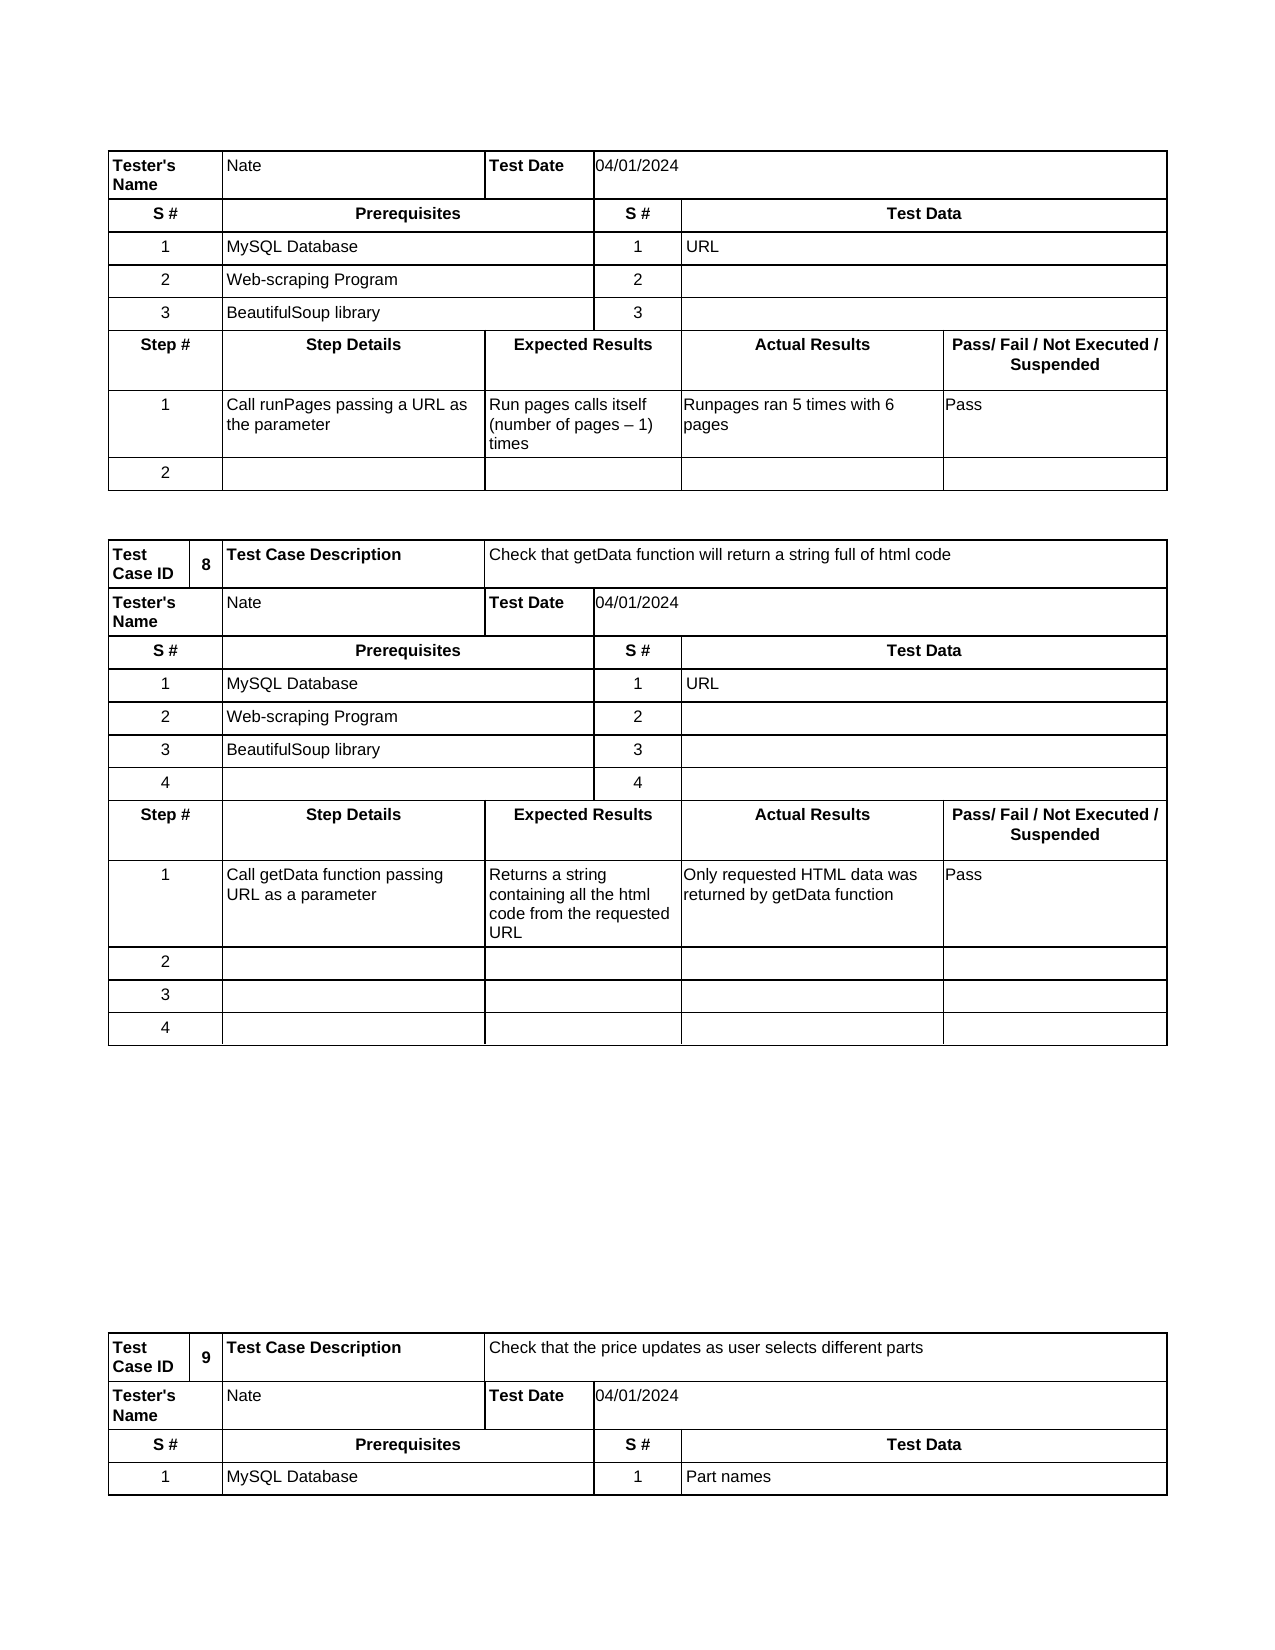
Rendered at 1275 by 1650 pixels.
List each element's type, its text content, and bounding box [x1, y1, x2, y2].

table_cell [682, 981, 943, 1012]
table_cell [223, 981, 484, 1012]
table_cell Tester's Name [109, 152, 222, 198]
table_cell [682, 948, 943, 979]
table_cell 1 [595, 233, 681, 264]
table_cell MySQL Database [223, 1463, 593, 1494]
table_cell Nate [223, 1382, 484, 1429]
table_cell [944, 948, 1166, 979]
table_cell 4 [109, 768, 222, 799]
table_cell 1 [109, 1463, 222, 1494]
table_cell [486, 981, 681, 1012]
table_cell BeautifulSoup library [223, 736, 593, 767]
table_cell [682, 458, 943, 490]
table_cell Pass/ Fail / Not Executed / Suspended [944, 331, 1166, 389]
table_cell Pass [944, 391, 1166, 457]
table_cell [486, 458, 681, 490]
table_cell Test Date [486, 1382, 593, 1429]
table_cell 1 [109, 233, 222, 264]
table_cell MySQL Database [223, 233, 593, 264]
table_cell Test Data [682, 637, 1166, 668]
table_cell Tester's Name [109, 589, 222, 635]
table_cell [682, 703, 1166, 734]
table_cell Step # [109, 331, 222, 389]
table_cell Test Date [486, 152, 593, 198]
table_cell Part names [682, 1463, 1166, 1494]
table_cell Prerequisites [223, 1430, 593, 1462]
table_cell 2 [109, 948, 222, 979]
table_cell Actual Results [682, 331, 943, 389]
table_cell Test Data [682, 1430, 1166, 1462]
table_cell Prerequisites [223, 637, 593, 668]
table_cell [223, 948, 484, 979]
table_cell 04/01/2024 [595, 152, 1166, 198]
table_cell 2 [109, 266, 222, 297]
table_cell Pass/ Fail / Not Executed / Suspended [944, 801, 1166, 859]
table_cell Only requested HTML data was returned by getData function [682, 861, 943, 946]
table_cell Test Date [486, 589, 593, 635]
table_cell 3 [109, 736, 222, 767]
table_cell S # [595, 1430, 681, 1462]
table_cell 2 [109, 703, 222, 734]
table_cell [223, 1013, 484, 1044]
table_header Test Case ID [109, 1334, 189, 1381]
table_cell Expected Results [486, 331, 681, 389]
table_cell S # [595, 200, 681, 231]
table_header Test Case Description [223, 1334, 484, 1381]
table_cell 3 [595, 298, 681, 329]
table_cell BeautifulSoup library [223, 298, 593, 329]
table_header 9 [190, 1334, 222, 1381]
table_cell 3 [109, 981, 222, 1012]
table_cell 1 [109, 391, 222, 457]
table_cell Runpages ran 5 times with 6 pages [682, 391, 943, 457]
table_cell S # [109, 200, 222, 231]
table_cell [682, 768, 1166, 799]
table_cell 1 [595, 1463, 681, 1494]
table_cell [944, 981, 1166, 1012]
table_cell [486, 948, 681, 979]
table_cell Pass [944, 861, 1166, 946]
table_cell 2 [595, 266, 681, 297]
table_cell 3 [595, 736, 681, 767]
table_header Check that the price updates as user selects different parts [485, 1334, 1166, 1381]
table_cell Prerequisites [223, 200, 593, 231]
table_cell Returns a string containing all the html code from the requested URL [486, 861, 681, 946]
table_cell S # [109, 1430, 222, 1462]
table_cell 1 [109, 861, 222, 946]
table_cell [682, 1013, 943, 1044]
table_cell MySQL Database [223, 670, 593, 701]
table_cell Step Details [223, 801, 484, 859]
table_cell [682, 298, 1166, 329]
table_cell Call runPages passing a URL as the parameter [223, 391, 484, 457]
table_cell 2 [109, 458, 222, 490]
table_header 8 [190, 541, 222, 587]
table_cell 4 [109, 1013, 222, 1044]
table_cell S # [109, 637, 222, 668]
table_cell Step # [109, 801, 222, 859]
table_cell [944, 458, 1166, 490]
table_cell [223, 458, 484, 490]
table_cell 04/01/2024 [595, 1382, 1166, 1429]
table_cell URL [682, 670, 1166, 701]
table_cell Step Details [223, 331, 484, 389]
table_cell 1 [109, 670, 222, 701]
table_cell [682, 736, 1166, 767]
table_cell 2 [595, 703, 681, 734]
table_cell Expected Results [486, 801, 681, 859]
table_cell Run pages calls itself (number of pages – 1) times [486, 391, 681, 457]
table_header Check that getData function will return a string full of html code [485, 541, 1166, 587]
table_cell 3 [109, 298, 222, 329]
table_cell S # [595, 637, 681, 668]
table_cell [223, 768, 593, 799]
table_cell 1 [595, 670, 681, 701]
table_header Test Case ID [109, 541, 189, 587]
table_cell Actual Results [682, 801, 943, 859]
table_cell Tester's Name [109, 1382, 222, 1429]
table_cell URL [682, 233, 1166, 264]
table_cell 4 [595, 768, 681, 799]
table_cell Nate [223, 152, 484, 198]
table_cell Call getData function passing URL as a parameter [223, 861, 484, 946]
table_cell [486, 1013, 681, 1044]
table_cell Test Data [682, 200, 1166, 231]
table_cell [944, 1013, 1166, 1044]
table_header Test Case Description [223, 541, 484, 587]
table_cell Nate [223, 589, 484, 635]
table_cell Web-scraping Program [223, 266, 593, 297]
table_cell Web-scraping Program [223, 703, 593, 734]
table_cell 04/01/2024 [595, 589, 1166, 635]
table_cell [682, 266, 1166, 297]
